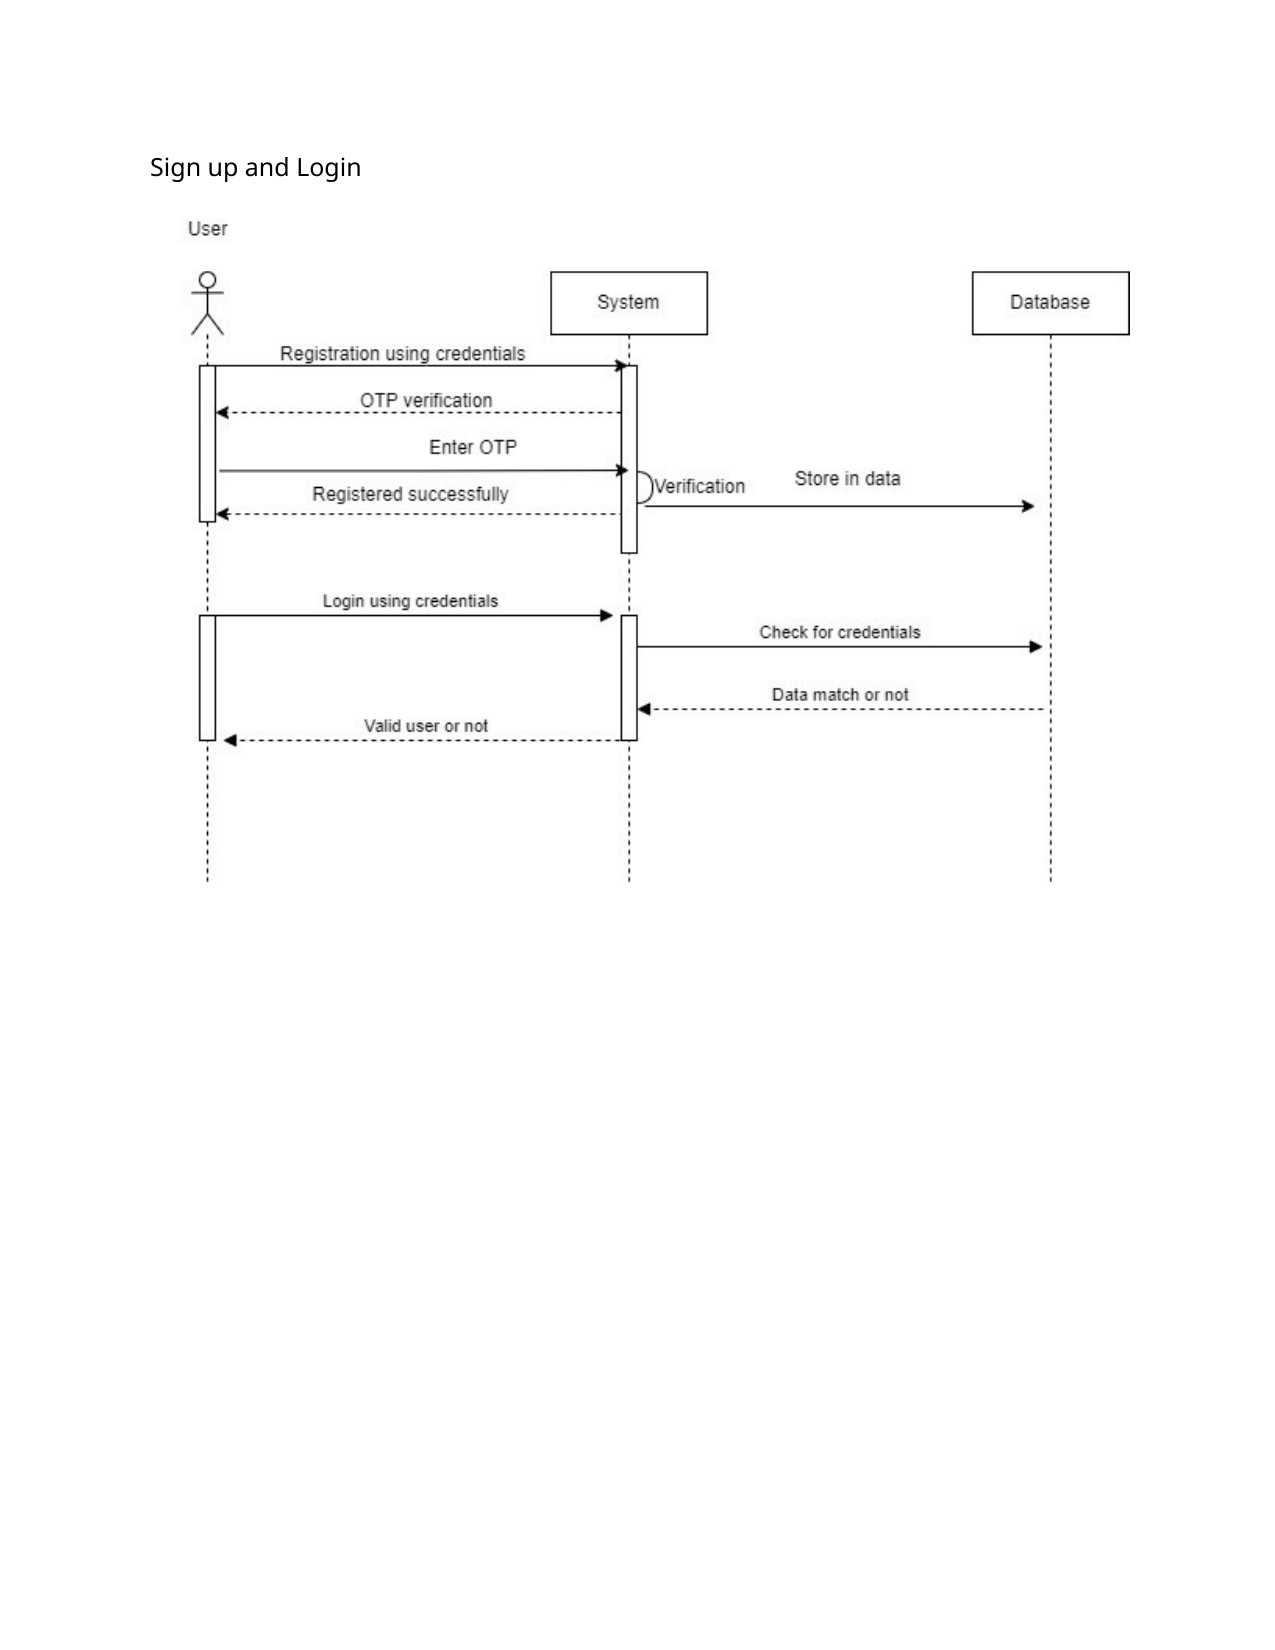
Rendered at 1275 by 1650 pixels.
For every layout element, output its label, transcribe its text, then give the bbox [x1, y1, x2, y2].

text Sign up and Login [150, 150, 1125, 184]
